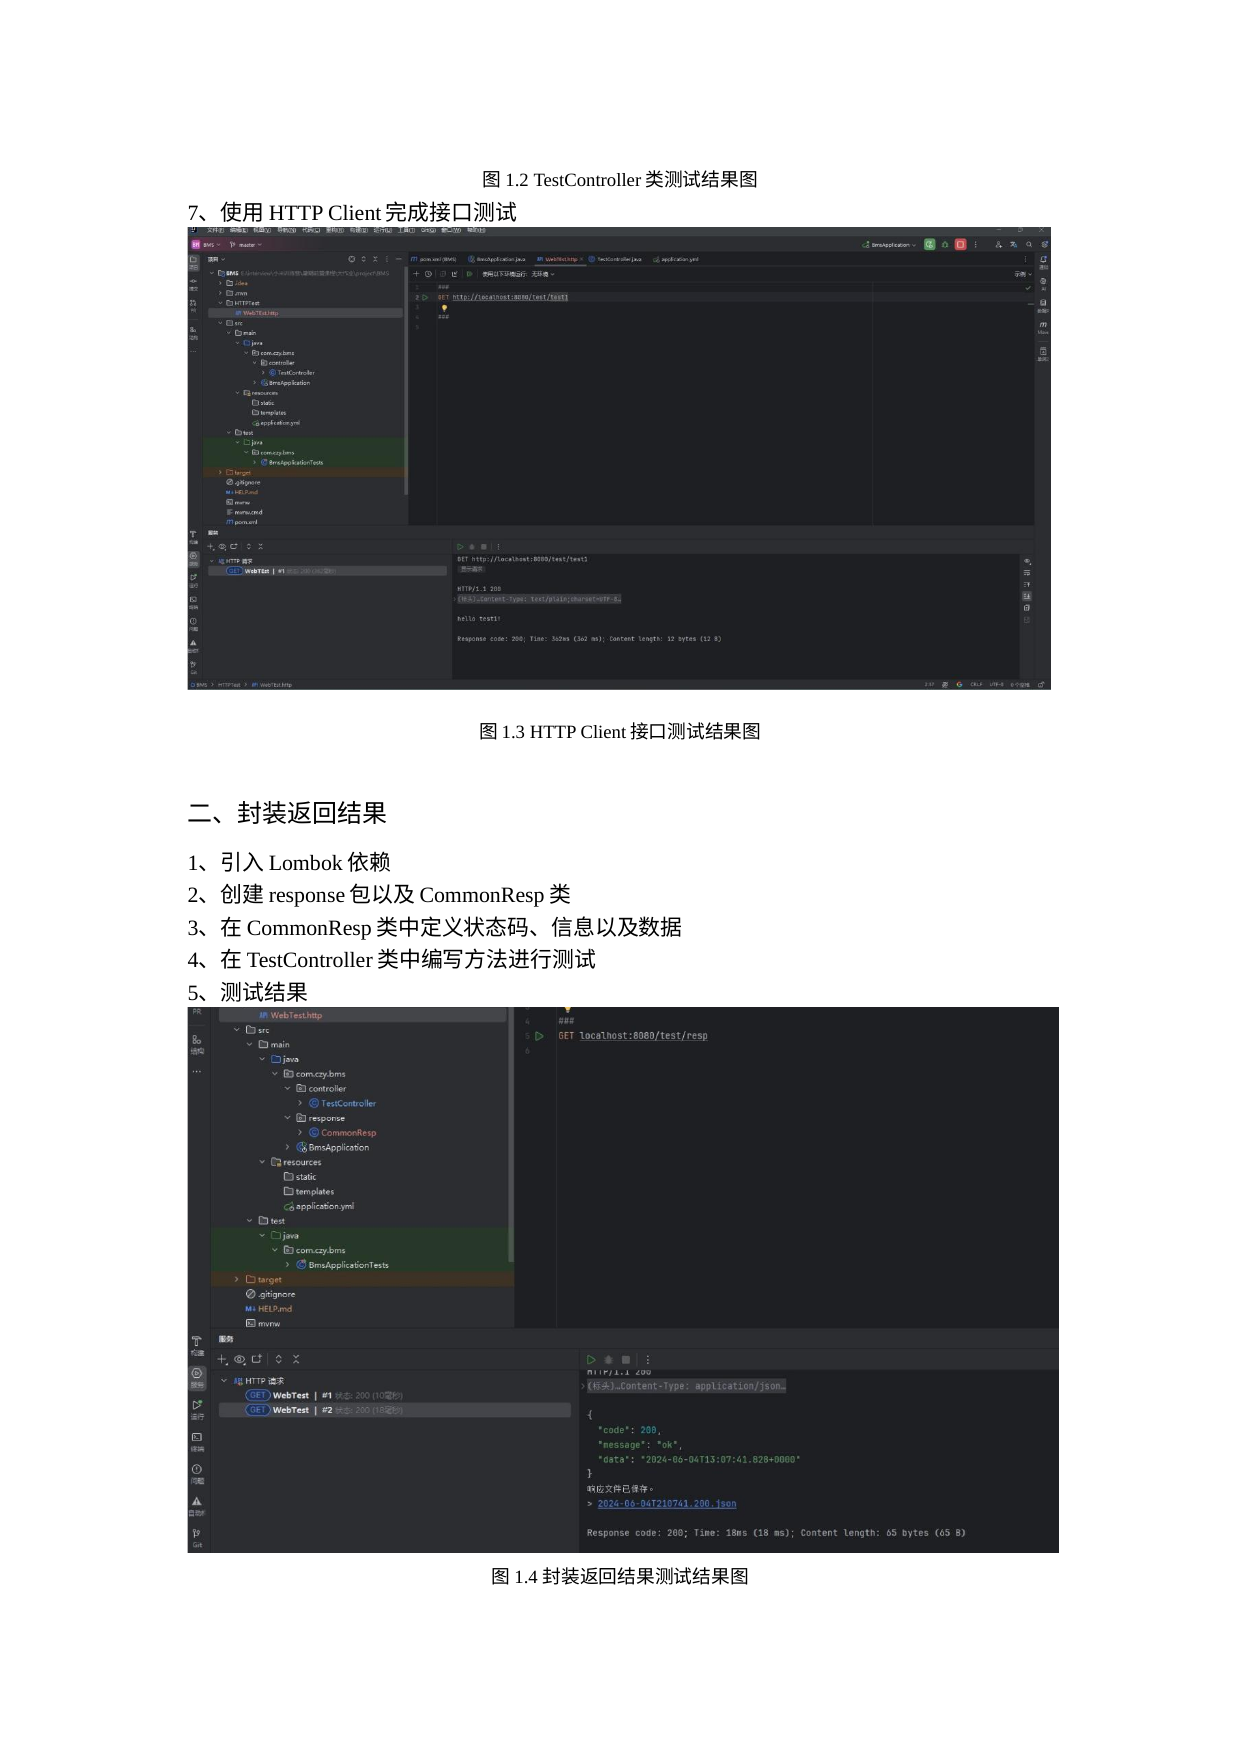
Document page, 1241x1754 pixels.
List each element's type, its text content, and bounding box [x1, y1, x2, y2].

picture [187, 227, 1051, 690]
text 1、引入Lombok依赖 [187, 844, 1053, 877]
text 2、创建response包以及CommonResp类 [187, 877, 1053, 909]
list 4、在TestController类中编写方法进行测试 [187, 942, 1053, 974]
list 图1.4 封装返回结果测试结果图 [187, 1559, 1053, 1592]
list 7、使用HTTP Client完成接口测试 [187, 194, 1053, 227]
list 5、测试结果 [187, 974, 1053, 1007]
picture [187, 1007, 1059, 1553]
list 图1.3 HTTP Client接口测试结果图 [187, 714, 1053, 747]
list 图1.2 TestController类测试结果图 [187, 162, 1053, 194]
text 二、封装返回结果 [187, 779, 1053, 844]
list 3、在CommonResp类中定义状态码、信息以及数据 [187, 909, 1053, 942]
